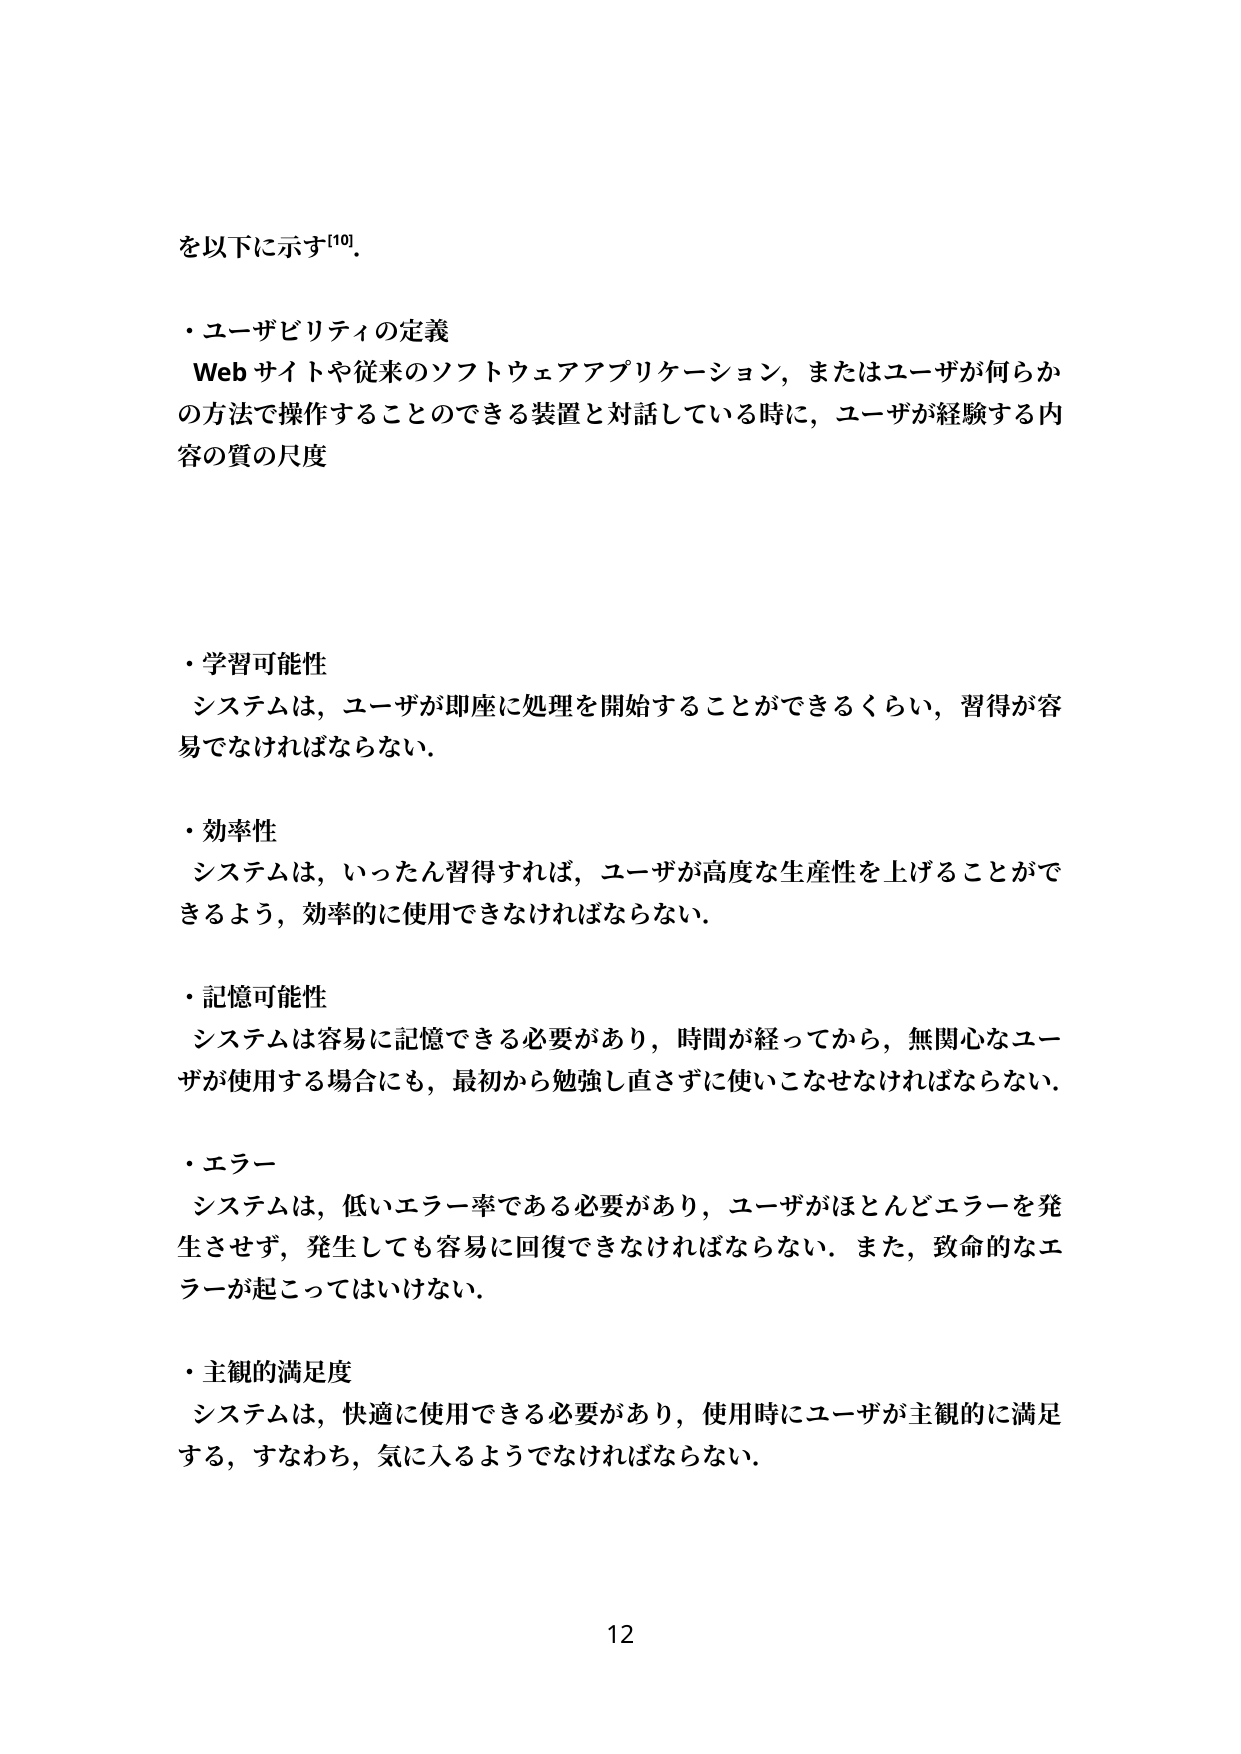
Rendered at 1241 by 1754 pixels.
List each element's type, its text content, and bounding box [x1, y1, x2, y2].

text ・ユーザビリティの定義 [177, 308, 1063, 350]
text システムは容易に記憶できる必要があり，時間が経ってから，無関心なユーザが使用する場合にも，最初から勉強し直さずに使いこなせなければならない． [177, 1017, 1063, 1100]
text ・学習可能性 [177, 642, 1063, 683]
text Webサイトや従来のソフトウェアアプリケーション，またはユーザが何らかの方法で操作することのできる装置と対話している時に，ユーザが経験する内容の質の尺度 [177, 350, 1063, 475]
text ・効率性 [177, 808, 1063, 850]
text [177, 225, 1063, 267]
text ・主観的満足度 [177, 1350, 1063, 1392]
text システムは，快適に使用できる必要があり，使用時にユーザが主観的に満足する，すなわち，気に入るようでなければならない． [177, 1392, 1063, 1475]
text ・エラー [177, 1142, 1063, 1183]
text システムは，いったん習得すれば，ユーザが高度な生産性を上げることができるよう，効率的に使用できなければならない． [177, 850, 1063, 933]
text システムは，低いエラー率である必要があり，ユーザがほとんどエラーを発生させず，発生しても容易に回復できなければならない．また，致命的なエラーが起こってはいけない． [177, 1183, 1063, 1308]
text システムは，ユーザが即座に処理を開始することができるくらい，習得が容易でなければならない． [177, 683, 1063, 767]
text ・記憶可能性 [177, 975, 1063, 1017]
